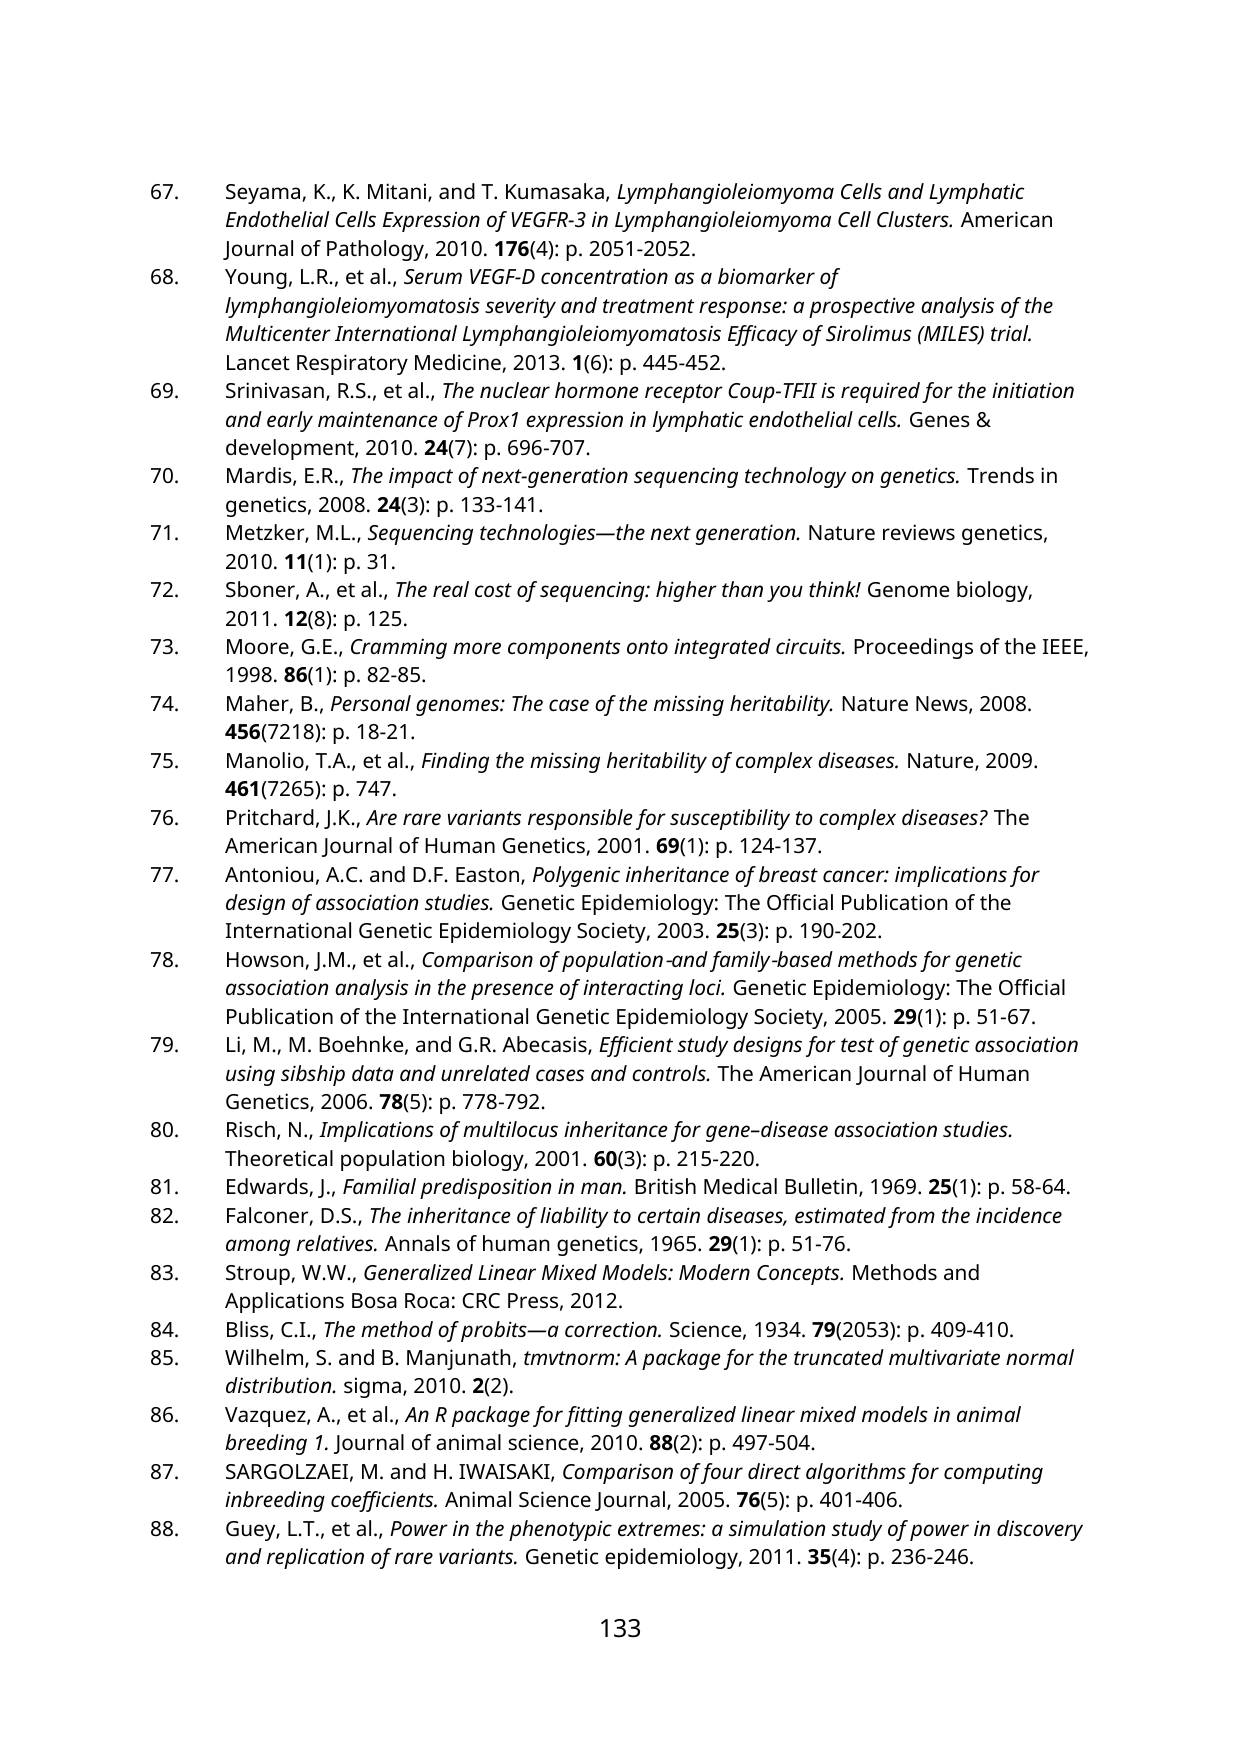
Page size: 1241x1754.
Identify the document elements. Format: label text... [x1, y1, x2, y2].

text 84. Bliss, C.I., The method of probits—a correction. Science, 1934. 79(2053): p. 409-410. [150, 1315, 1090, 1343]
text 78. Howson, J.M., et al., Comparison of population‐and family‐based methods for genetic association analysis in the presence of interacting loci. Genetic Epidemiology: The Official Publication of the International Genetic Epidemiology Society, 2005. 29(1): p. 51-67. [150, 945, 1090, 1030]
text 70. Mardis, E.R., The impact of next-generation sequencing technology on genetics. Trends in genetics, 2008. 24(3): p. 133-141. [150, 462, 1090, 518]
text 82. Falconer, D.S., The inheritance of liability to certain diseases, estimated from the incidence among relatives. Annals of human genetics, 1965. 29(1): p. 51-76. [150, 1201, 1090, 1258]
text 74. Maher, B., Personal genomes: The case of the missing heritability. Nature News, 2008. 456(7218): p. 18-21. [150, 689, 1090, 746]
text 83. Stroup, W.W., Generalized Linear Mixed Models: Modern Concepts. Methods and Applications Bosa Roca: CRC Press, 2012. [150, 1258, 1090, 1315]
text 88. Guey, L.T., et al., Power in the phenotypic extremes: a simulation study of power in discovery and replication of rare variants. Genetic epidemiology, 2011. 35(4): p. 236-246. [150, 1514, 1090, 1571]
text 80. Risch, N., Implications of multilocus inheritance for gene–disease association studies. Theoretical population biology, 2001. 60(3): p. 215-220. [150, 1116, 1090, 1172]
text 67. Seyama, K., K. Mitani, and T. Kumasaka, Lymphangioleiomyoma Cells and Lymphatic Endothelial Cells Expression of VEGFR-3 in Lymphangioleiomyoma Cell Clusters. American Journal of Pathology, 2010. 176(4): p. 2051-2052. [150, 177, 1090, 262]
text 79. Li, M., M. Boehnke, and G.R. Abecasis, Efficient study designs for test of genetic association using sibship data and unrelated cases and controls. The American Journal of Human Genetics, 2006. 78(5): p. 778-792. [150, 1030, 1090, 1116]
text 76. Pritchard, J.K., Are rare variants responsible for susceptibility to complex diseases? The American Journal of Human Genetics, 2001. 69(1): p. 124-137. [150, 803, 1090, 860]
text 87. SARGOLZAEI, M. and H. IWAISAKI, Comparison of four direct algorithms for computing inbreeding coefficients. Animal Science Journal, 2005. 76(5): p. 401-406. [150, 1457, 1090, 1514]
text 81. Edwards, J., Familial predisposition in man. British Medical Bulletin, 1969. 25(1): p. 58-64. [150, 1172, 1090, 1201]
text 71. Metzker, M.L., Sequencing technologies—the next generation. Nature reviews genetics, 2010. 11(1): p. 31. [150, 518, 1090, 575]
text 85. Wilhelm, S. and B. Manjunath, tmvtnorm: A package for the truncated multivariate normal distribution. sigma, 2010. 2(2). [150, 1343, 1090, 1400]
text 75. Manolio, T.A., et al., Finding the missing heritability of complex diseases. Nature, 2009. 461(7265): p. 747. [150, 746, 1090, 803]
text 73. Moore, G.E., Cramming more components onto integrated circuits. Proceedings of the IEEE, 1998. 86(1): p. 82-85. [150, 632, 1090, 689]
text 72. Sboner, A., et al., The real cost of sequencing: higher than you think! Genome biology, 2011. 12(8): p. 125. [150, 575, 1090, 632]
text 77. Antoniou, A.C. and D.F. Easton, Polygenic inheritance of breast cancer: implications for design of association studies. Genetic Epidemiology: The Official Publication of the International Genetic Epidemiology Society, 2003. 25(3): p. 190-202. [150, 860, 1090, 945]
text 86. Vazquez, A., et al., An R package for fitting generalized linear mixed models in animal breeding 1. Journal of animal science, 2010. 88(2): p. 497-504. [150, 1400, 1090, 1457]
text 69. Srinivasan, R.S., et al., The nuclear hormone receptor Coup-TFII is required for the initiation and early maintenance of Prox1 expression in lymphatic endothelial cells. Genes & development, 2010. 24(7): p. 696-707. [150, 376, 1090, 462]
text 68. Young, L.R., et al., Serum VEGF-D concentration as a biomarker of lymphangioleiomyomatosis severity and treatment response: a prospective analysis of the Multicenter International Lymphangioleiomyomatosis Efficacy of Sirolimus (MILES) trial. Lancet Respiratory Medicine, 2013. 1(6): p. 445-452. [150, 262, 1090, 376]
